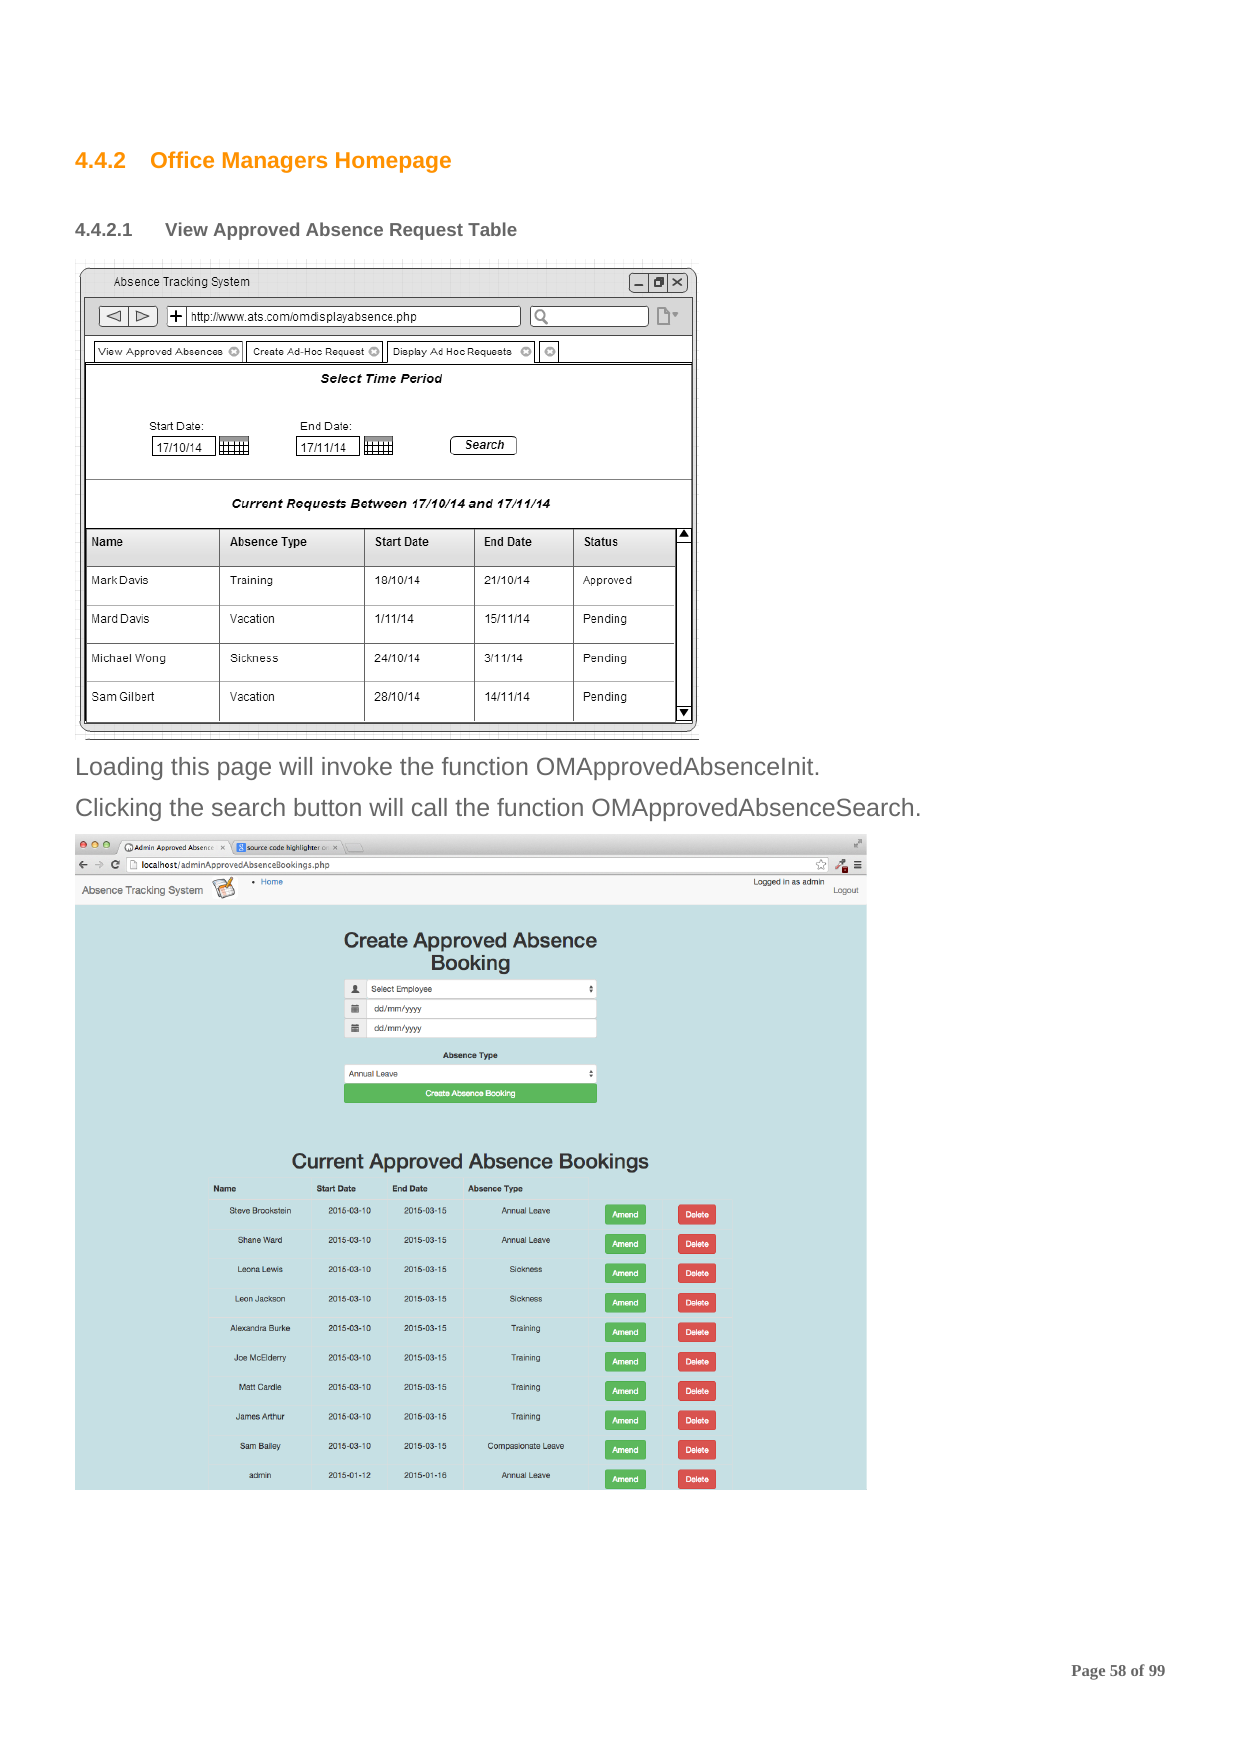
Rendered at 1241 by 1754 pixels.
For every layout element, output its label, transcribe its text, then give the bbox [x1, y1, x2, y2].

subtitle Office Managers Homepage [75, 147, 1165, 173]
picture [75, 834, 867, 1490]
picture [75, 259, 699, 740]
subtitle View Approved Absence Request Table [75, 219, 1165, 241]
text Clicking the search button will call the function OMApprovedAbsenceSearch. [75, 793, 1165, 822]
text Loading this page will invoke the function OMApprovedAbsenceInit. [75, 752, 1165, 780]
